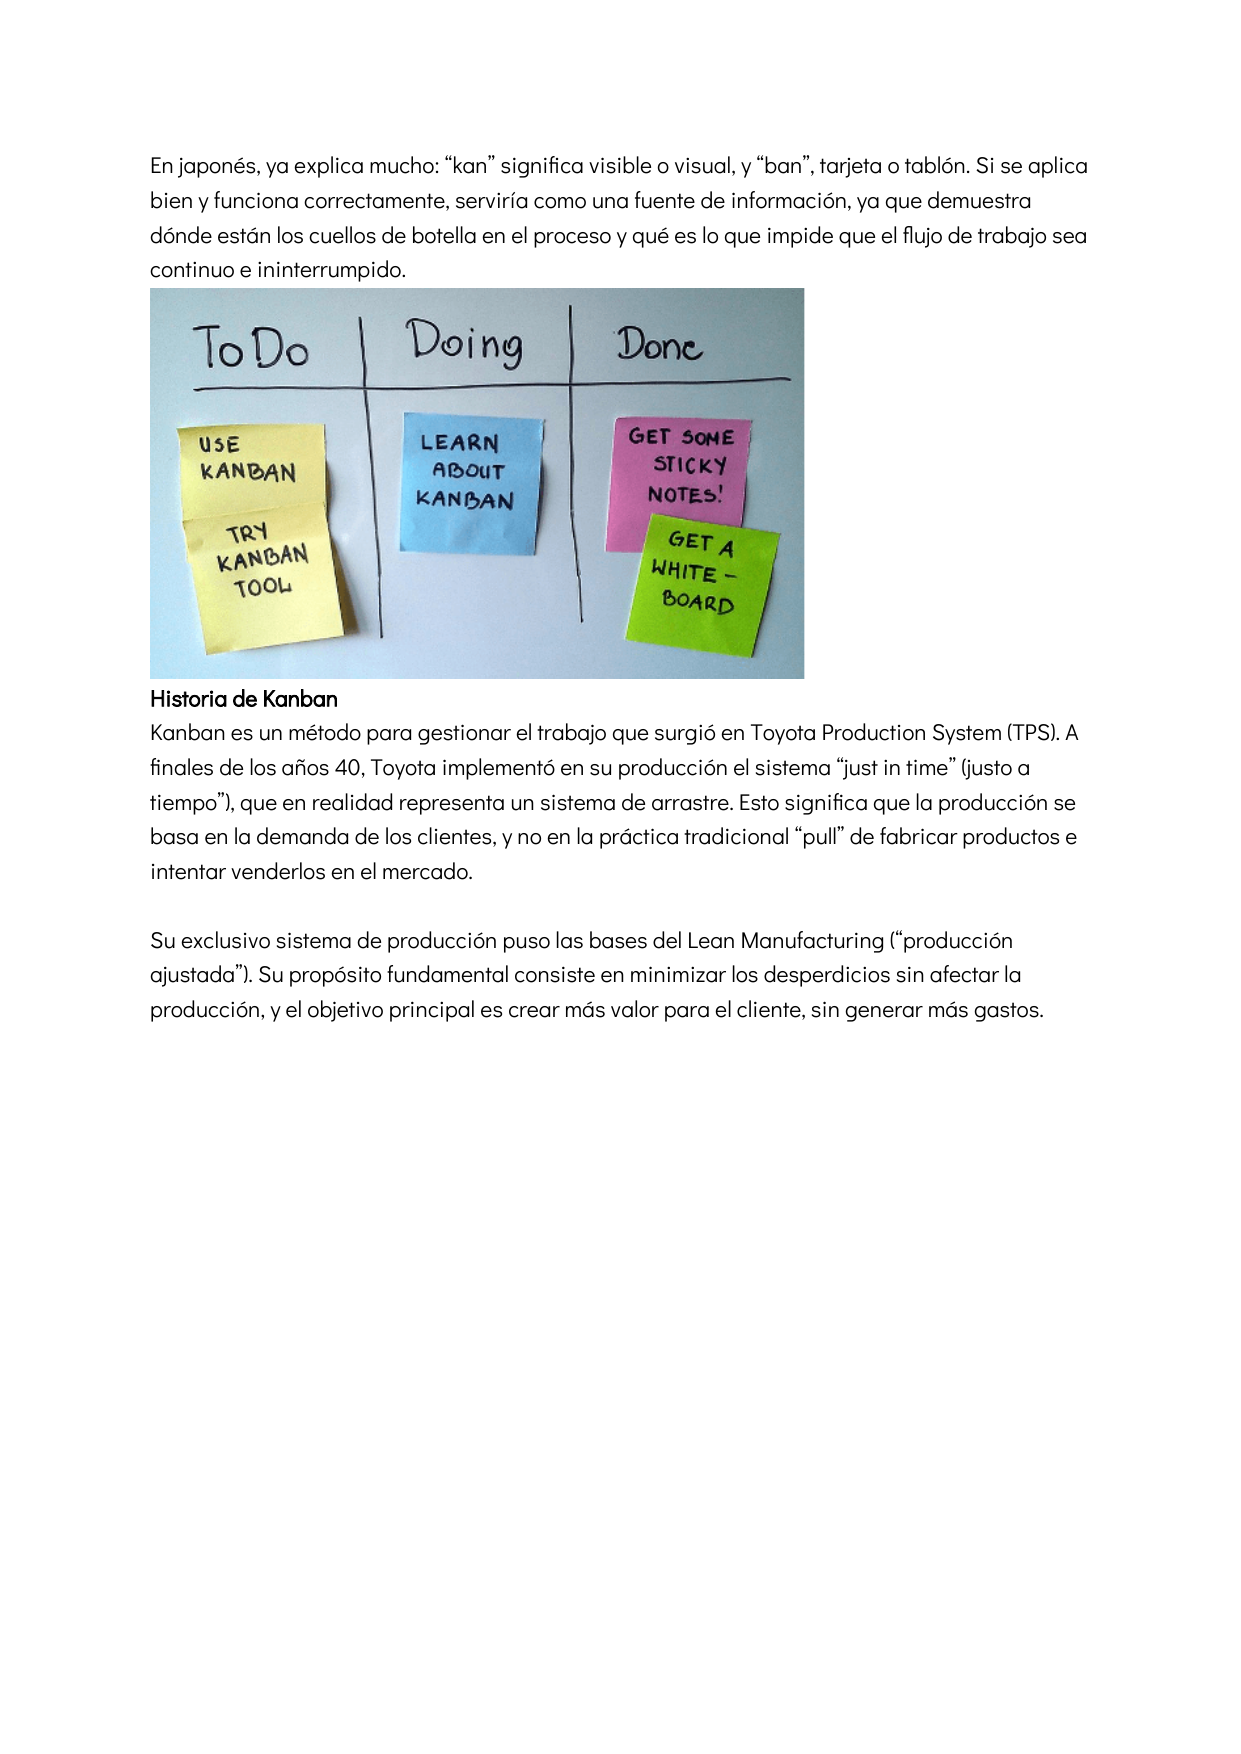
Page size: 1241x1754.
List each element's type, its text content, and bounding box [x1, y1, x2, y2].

text Kanban es un método para gestionar el trabajo que surgió en Toyota Production System (TPS). A finales de los años 40, Toyota implementó en su producción el sistema “just in time” (justo a tiempo”), que en realidad representa un sistema de arrastre. Esto significa que la producción se basa en la demanda de los clientes, y no en la práctica tradicional “pull” de fabricar productos e intentar venderlos en el mercado. [150, 717, 1090, 885]
text Historia de Kanban [150, 682, 1090, 712]
text En japonés, ya explica mucho: “kan” significa visible o visual, y “ban”, tarjeta o tablón. Si se aplica bien y funciona correctamente, serviría como una fuente de información, ya que demuestra dónde están los cuellos de botella en el proceso y qué es lo que impide que el flujo de trabajo sea continuo e ininterrumpido. [150, 150, 1090, 284]
picture [150, 288, 805, 679]
text Su exclusivo sistema de producción puso las bases del Lean Manufacturing (“producción ajustada”). Su propósito fundamental consiste en minimizar los desperdicios sin afectar la producción, y el objetivo principal es crear más valor para el cliente, sin generar más gastos. [150, 924, 1090, 1023]
